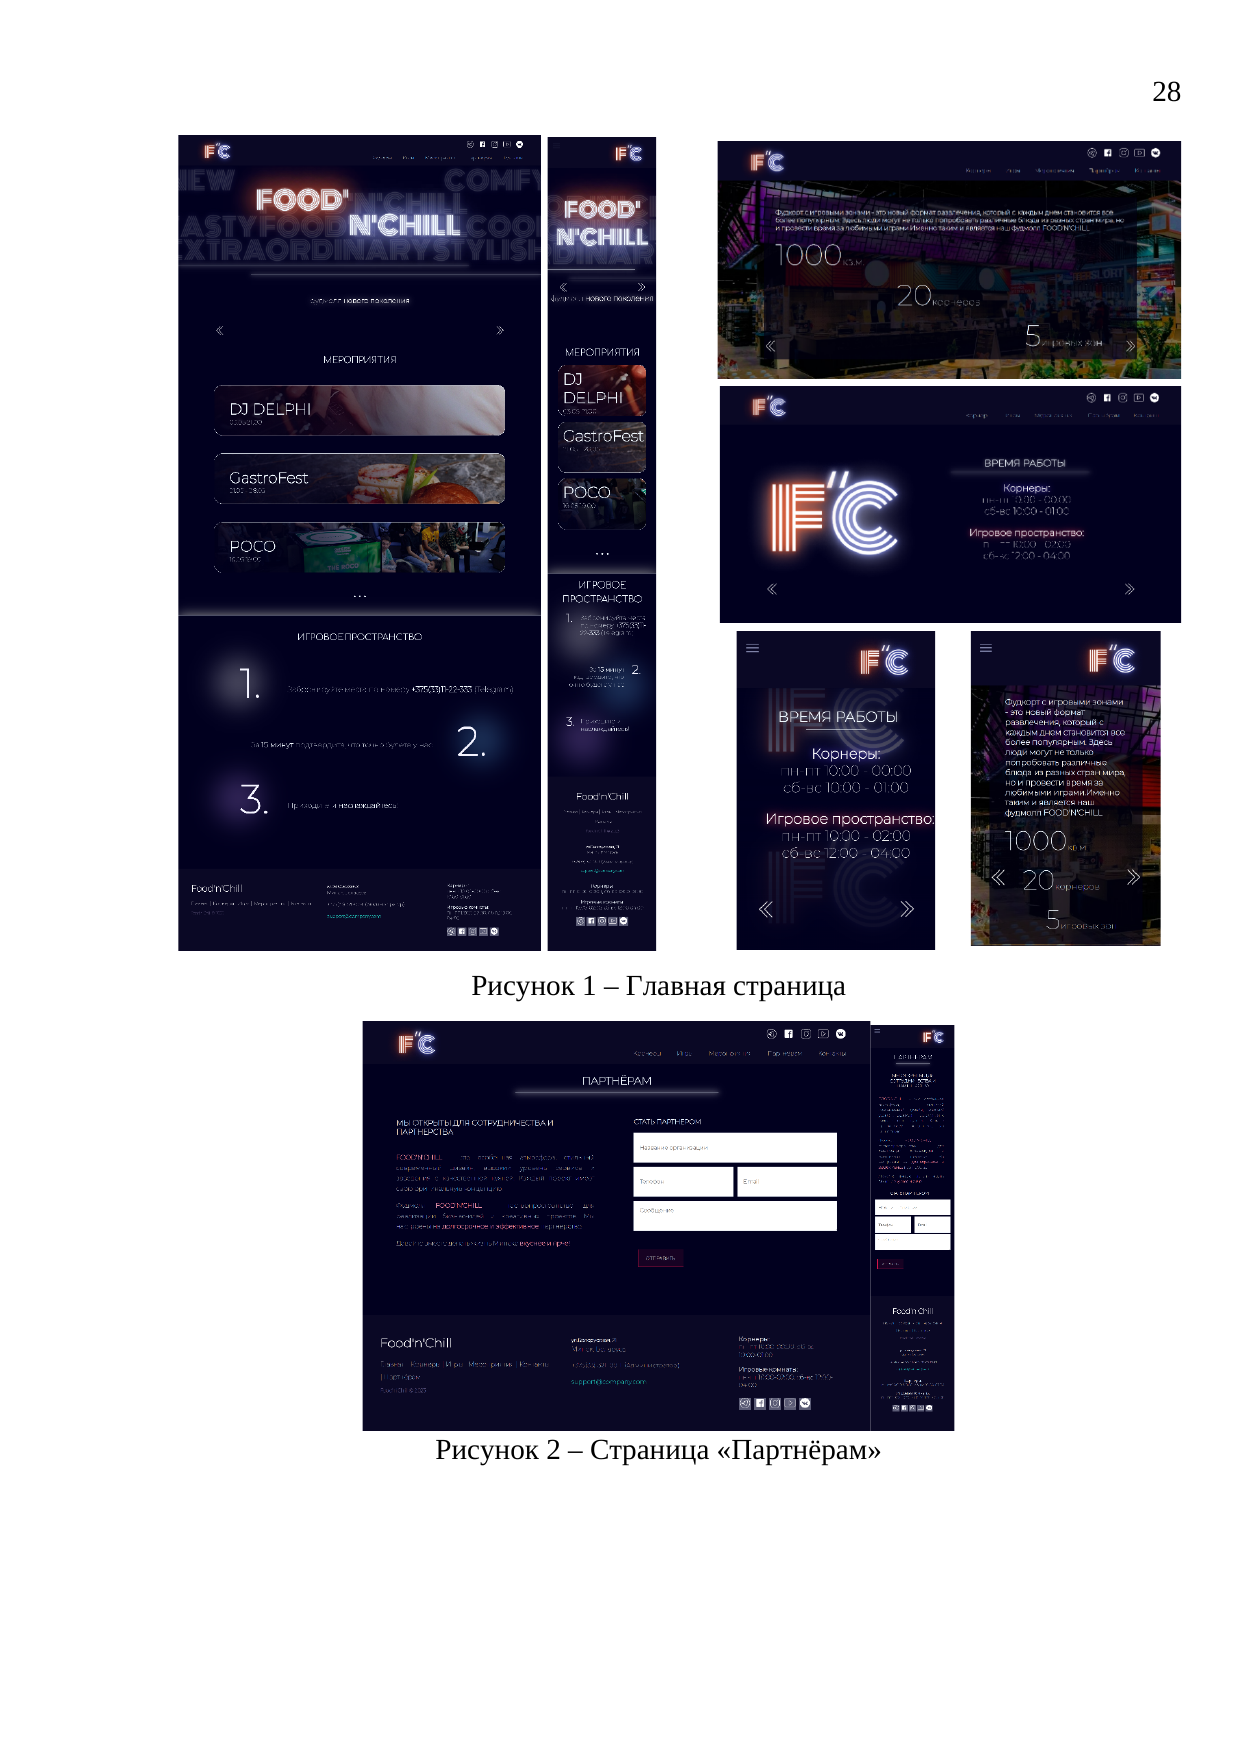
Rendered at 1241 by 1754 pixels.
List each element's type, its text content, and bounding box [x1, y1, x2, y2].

picture [178, 135, 541, 951]
picture [717, 141, 1182, 379]
picture [547, 137, 657, 951]
text Рисунок 2 – Страница «Партнёрам» [136, 1432, 1181, 1466]
picture [736, 631, 936, 950]
picture [970, 631, 1161, 946]
picture [719, 386, 1182, 623]
picture [362, 1021, 955, 1431]
text Рисунок 1 – Главная страница [136, 968, 1181, 1002]
